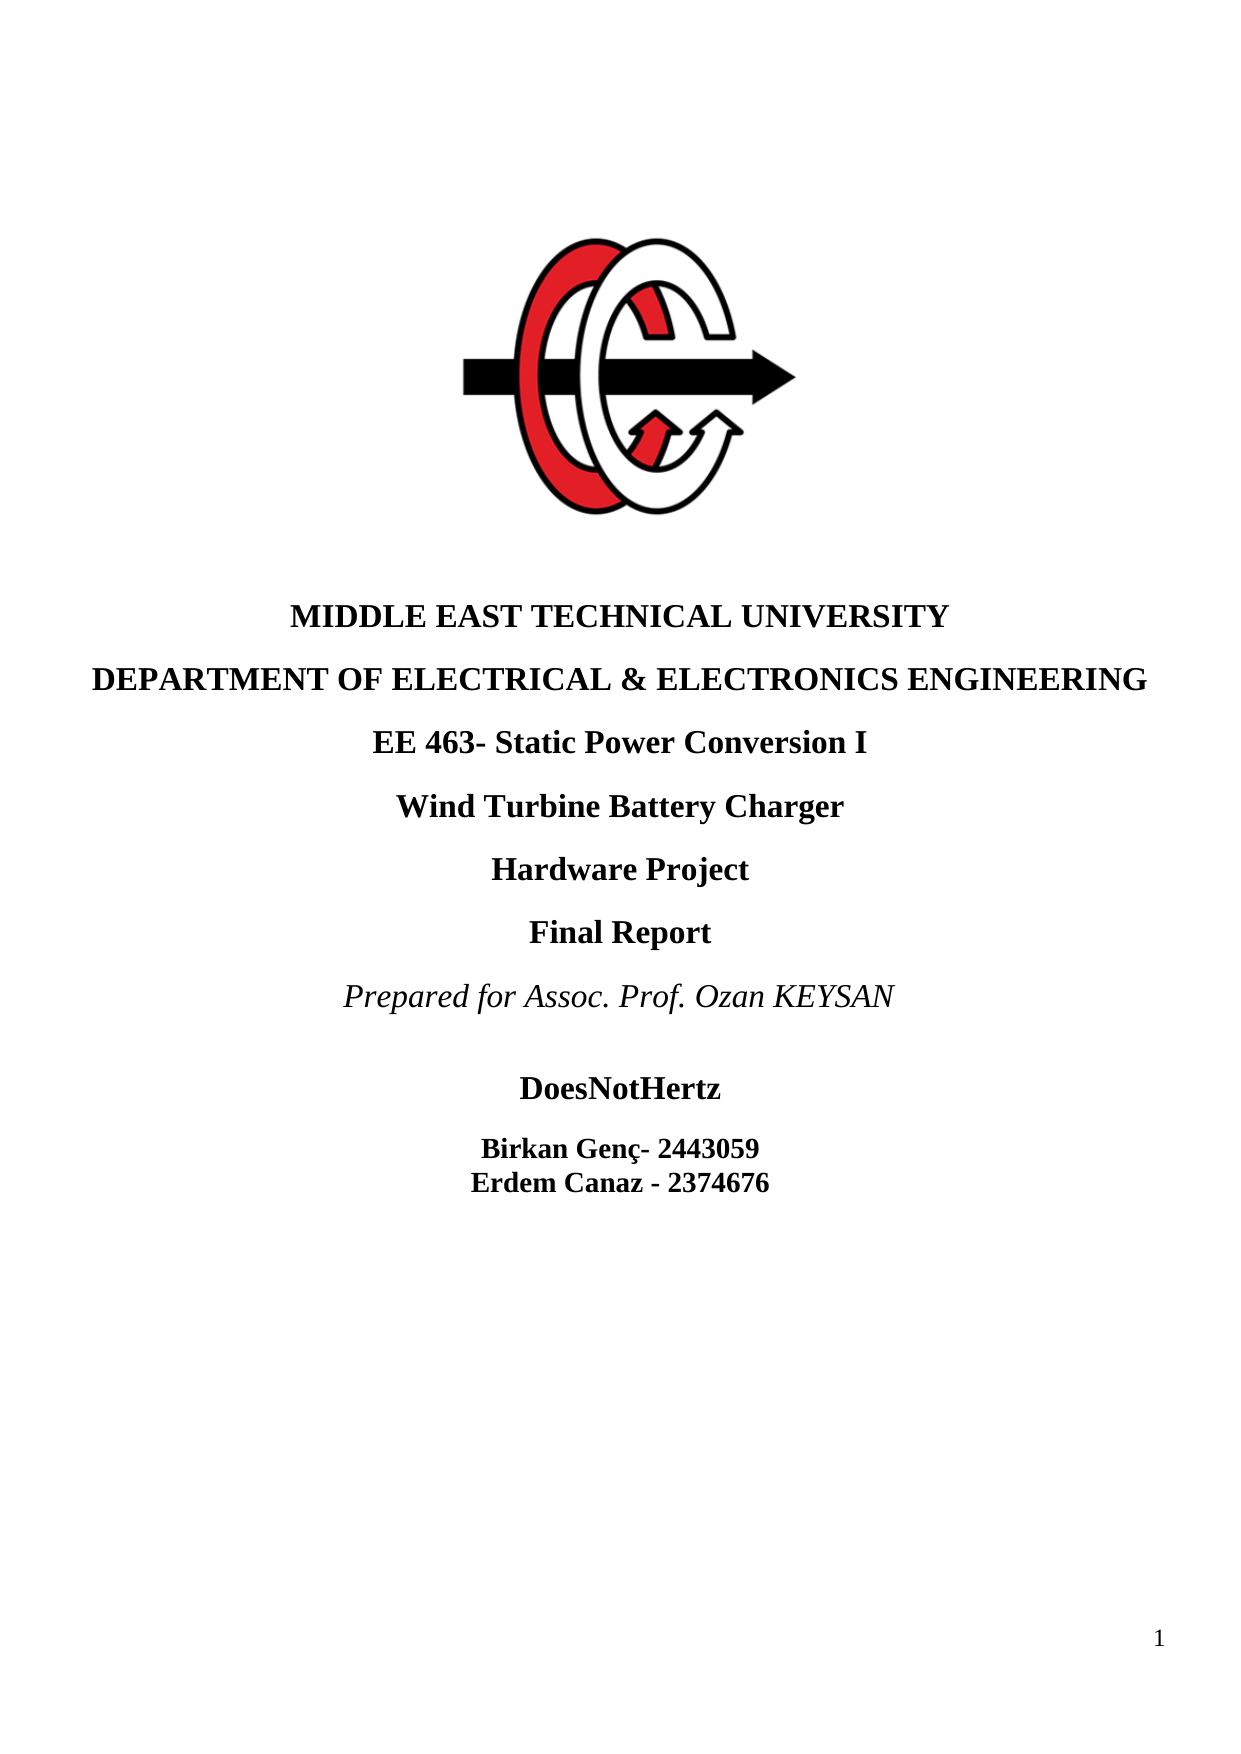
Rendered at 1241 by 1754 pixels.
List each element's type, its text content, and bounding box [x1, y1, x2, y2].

text DoesNotHertz [75, 1068, 1165, 1106]
text Wind Turbine Battery Charger [75, 786, 1165, 824]
picture [435, 182, 824, 571]
text Hardware Project [75, 849, 1165, 888]
text Final Report [75, 913, 1165, 951]
text Prepared for Assoc. Prof. Ozan KEYSAN [75, 976, 1165, 1014]
text Birkan Genç- 2443059 [75, 1131, 1165, 1165]
text DEPARTMENT OF ELECTRICAL & ELECTRONICS ENGINEERING [75, 659, 1165, 698]
text MIDDLE EAST TECHNICAL UNIVERSITY [75, 596, 1165, 634]
text EE 463- Static Power Conversion I [75, 723, 1165, 761]
text Erdem Canaz - 2374676 [75, 1165, 1165, 1198]
